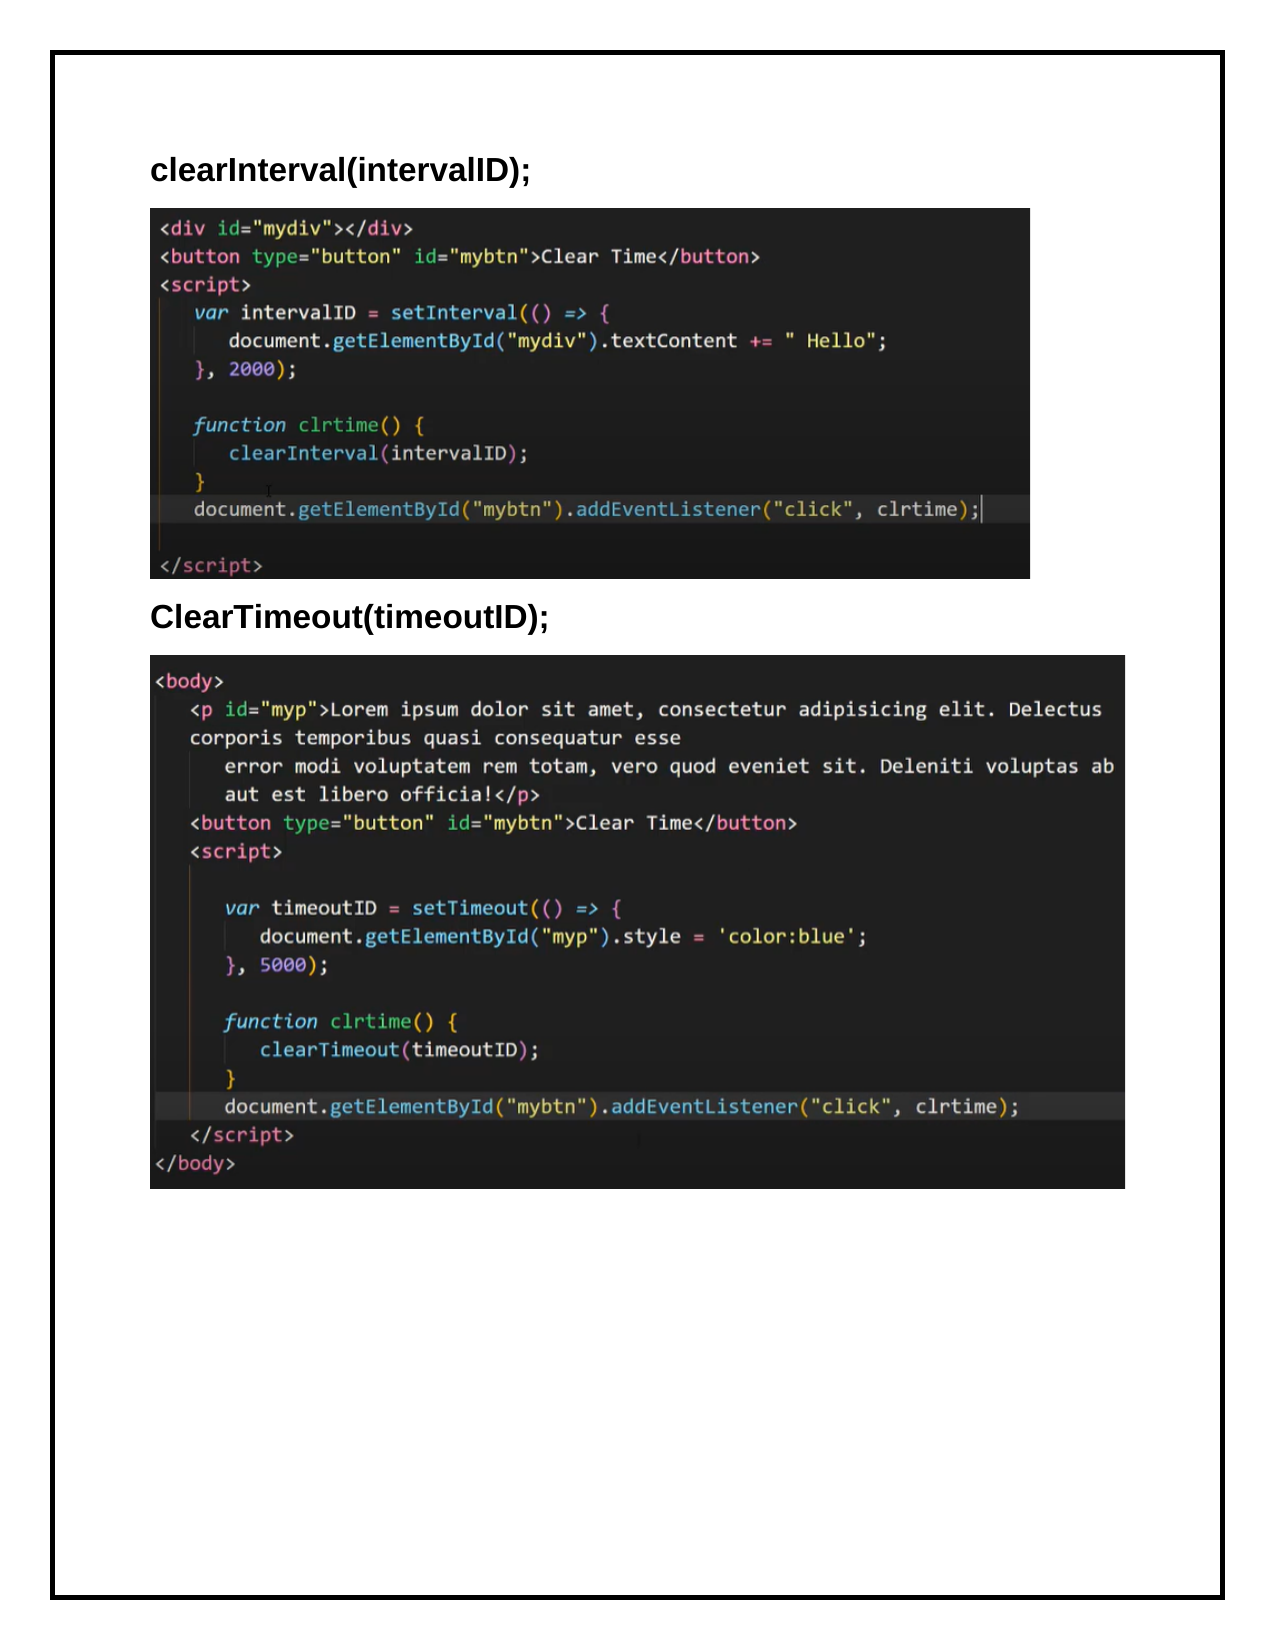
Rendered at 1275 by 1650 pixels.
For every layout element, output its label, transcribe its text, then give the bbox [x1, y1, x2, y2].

text clearInterval(intervalID); [150, 150, 1125, 188]
picture [150, 655, 1125, 1189]
text ClearTimeout(timeoutID); [150, 597, 1125, 636]
picture [150, 208, 1031, 579]
